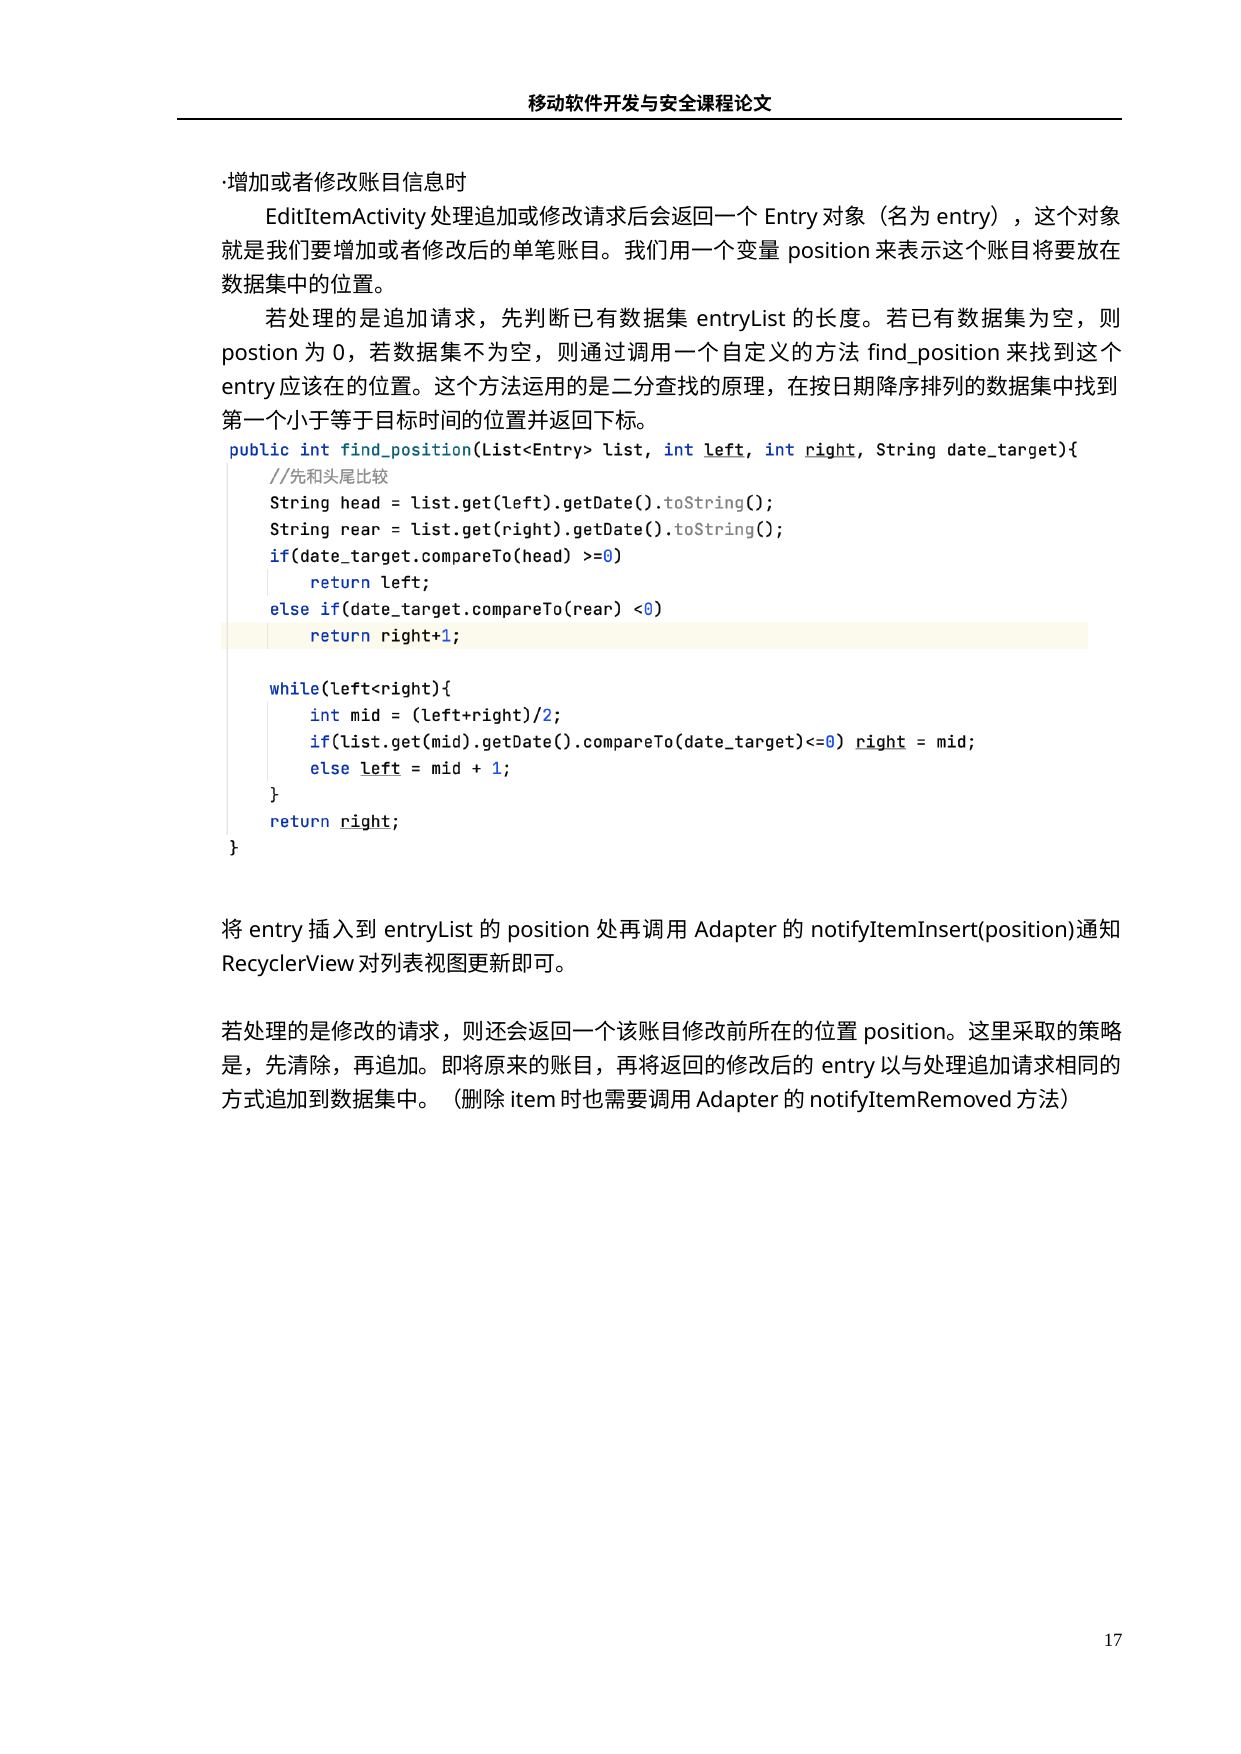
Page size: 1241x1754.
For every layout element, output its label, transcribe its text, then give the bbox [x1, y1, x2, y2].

text ·增加或者修改账目信息时 [221, 164, 1122, 198]
text 若处理的是追加请求，先判断已有数据集entryList的长度。若已有数据集为空，则postion为0，若数据集不为空，则通过调用一个自定义的方法find_position来找到这个entry应该在的位置。这个方法运用的是二分查找的原理，在按日期降序排列的数据集中找到第一个小于等于目标时间的位置并返回下标。 [221, 300, 1122, 436]
text EditItemActivity处理追加或修改请求后会返回一个Entry对象（名为entry），这个对象就是我们要增加或者修改后的单笔账目。我们用一个变量position来表示这个账目将要放在数据集中的位置。 [221, 198, 1122, 300]
text 若处理的是修改的请求，则还会返回一个该账目修改前所在的位置position。这里采取的策略是，先清除，再追加。即将原来的账目，再将返回的修改后的entry以与处理追加请求相同的方式追加到数据集中。（删除item时也需要调用Adapter的notifyItemRemoved方法） [221, 1013, 1122, 1115]
text 将entry插入到entryList的position处再调用Adapter的notifyItemInsert(position)通知RecyclerView对列表视图更新即可。 [221, 911, 1122, 979]
picture [221, 435, 1089, 861]
